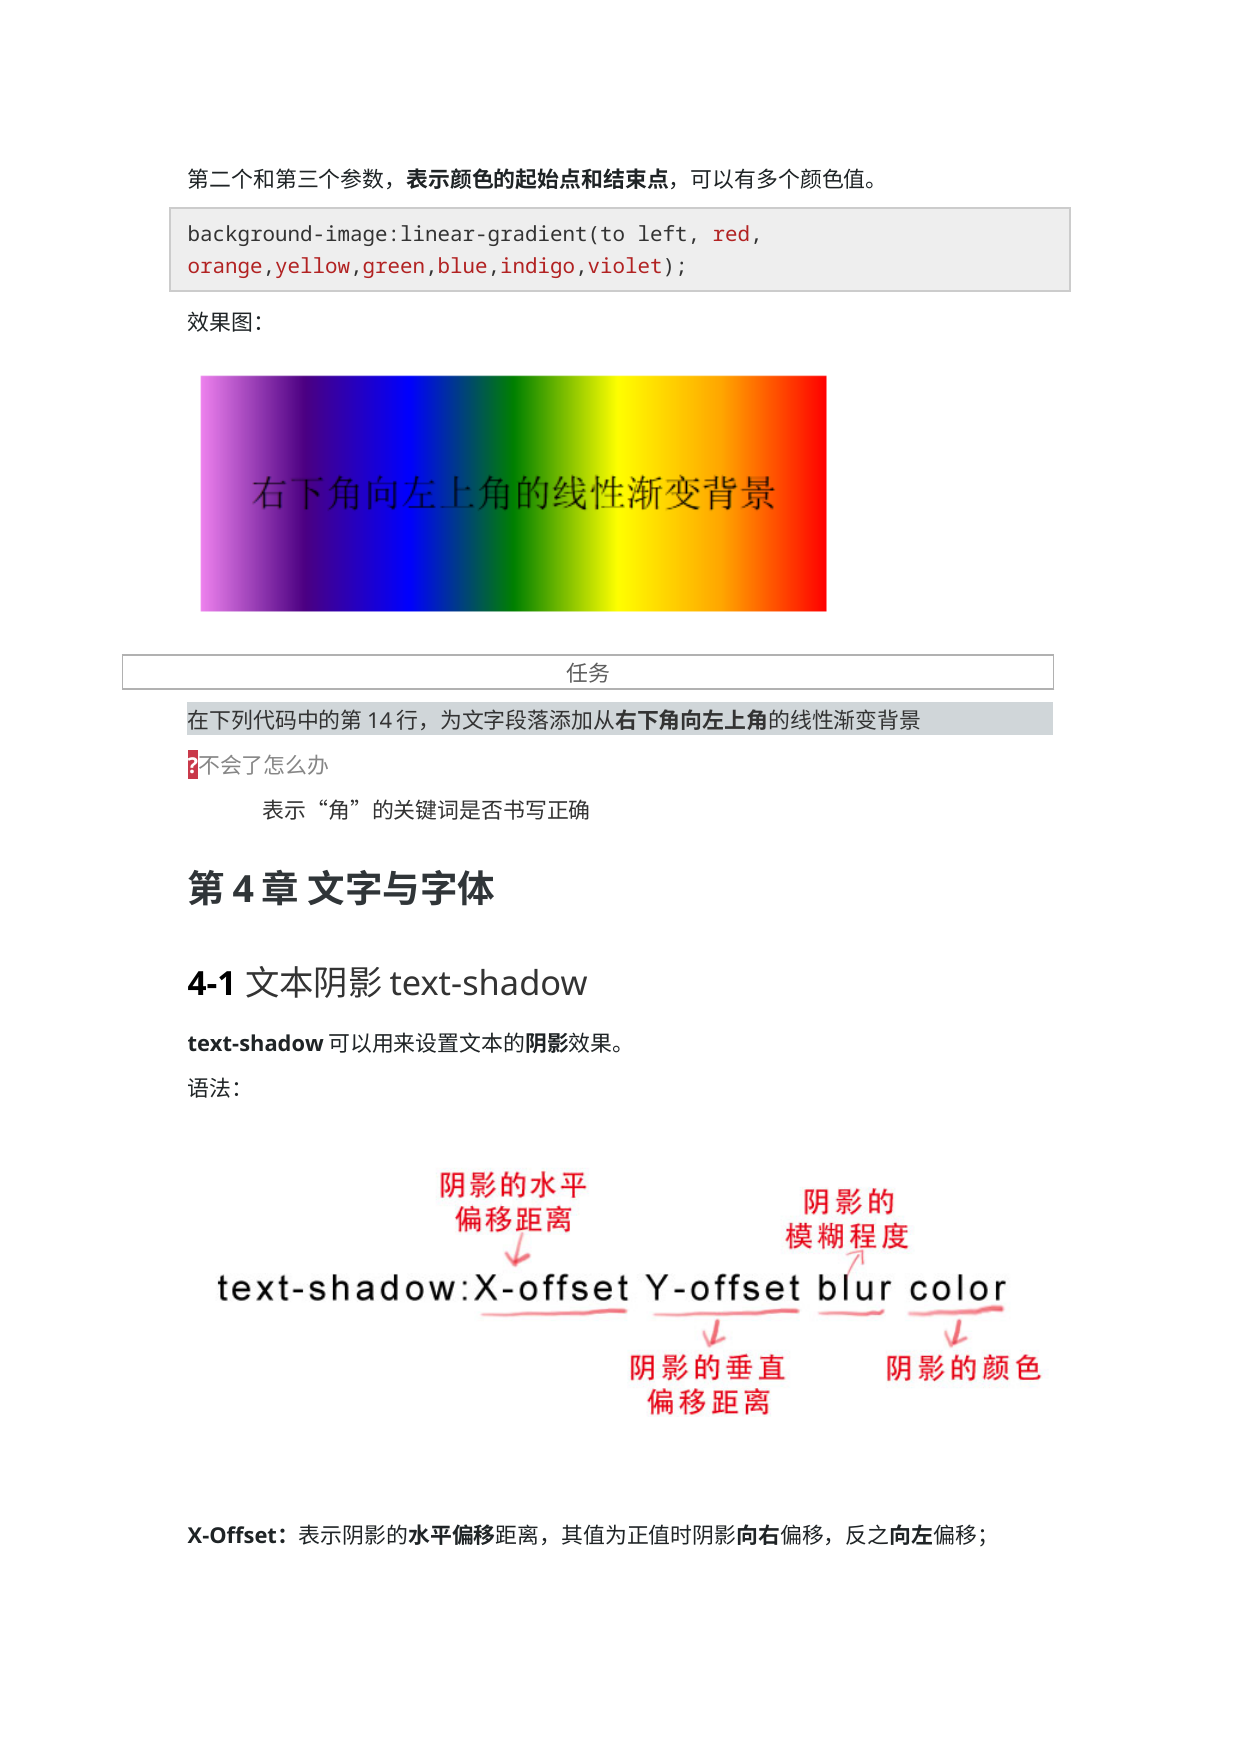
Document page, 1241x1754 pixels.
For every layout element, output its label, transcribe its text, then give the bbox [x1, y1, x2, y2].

text text-shadow可以用来设置文本的阴影效果。 [187, 1026, 1053, 1058]
text 表示“角”的关键词是否书写正确 [262, 792, 1053, 825]
text X-Offset：表示阴影的水平偏移距离，其值为正值时阴影向右偏移，反之向左偏移； [187, 1518, 1053, 1551]
text 第二个和第三个参数，表示颜色的起始点和结束点，可以有多个颜色值。 [187, 162, 1053, 194]
subtitle 第4章 文字与字体 [187, 854, 1053, 919]
subtitle 任务 [123, 656, 1053, 688]
subtitle 4-1 文本阴影text-shadow [187, 948, 1053, 1013]
text ?不会了怎么办 [187, 747, 1053, 780]
text 效果图： [187, 304, 1053, 337]
picture [187, 1120, 1110, 1502]
text 在下列代码中的第14行，为文字段落添加从右下角向左上角的线性渐变背景 [187, 702, 1053, 735]
picture [187, 362, 844, 629]
text 语法： [187, 1071, 1053, 1103]
text background-image:linear-gradient(to left, red, orange,yellow,green,blue,indigo,violet); [171, 209, 1069, 290]
